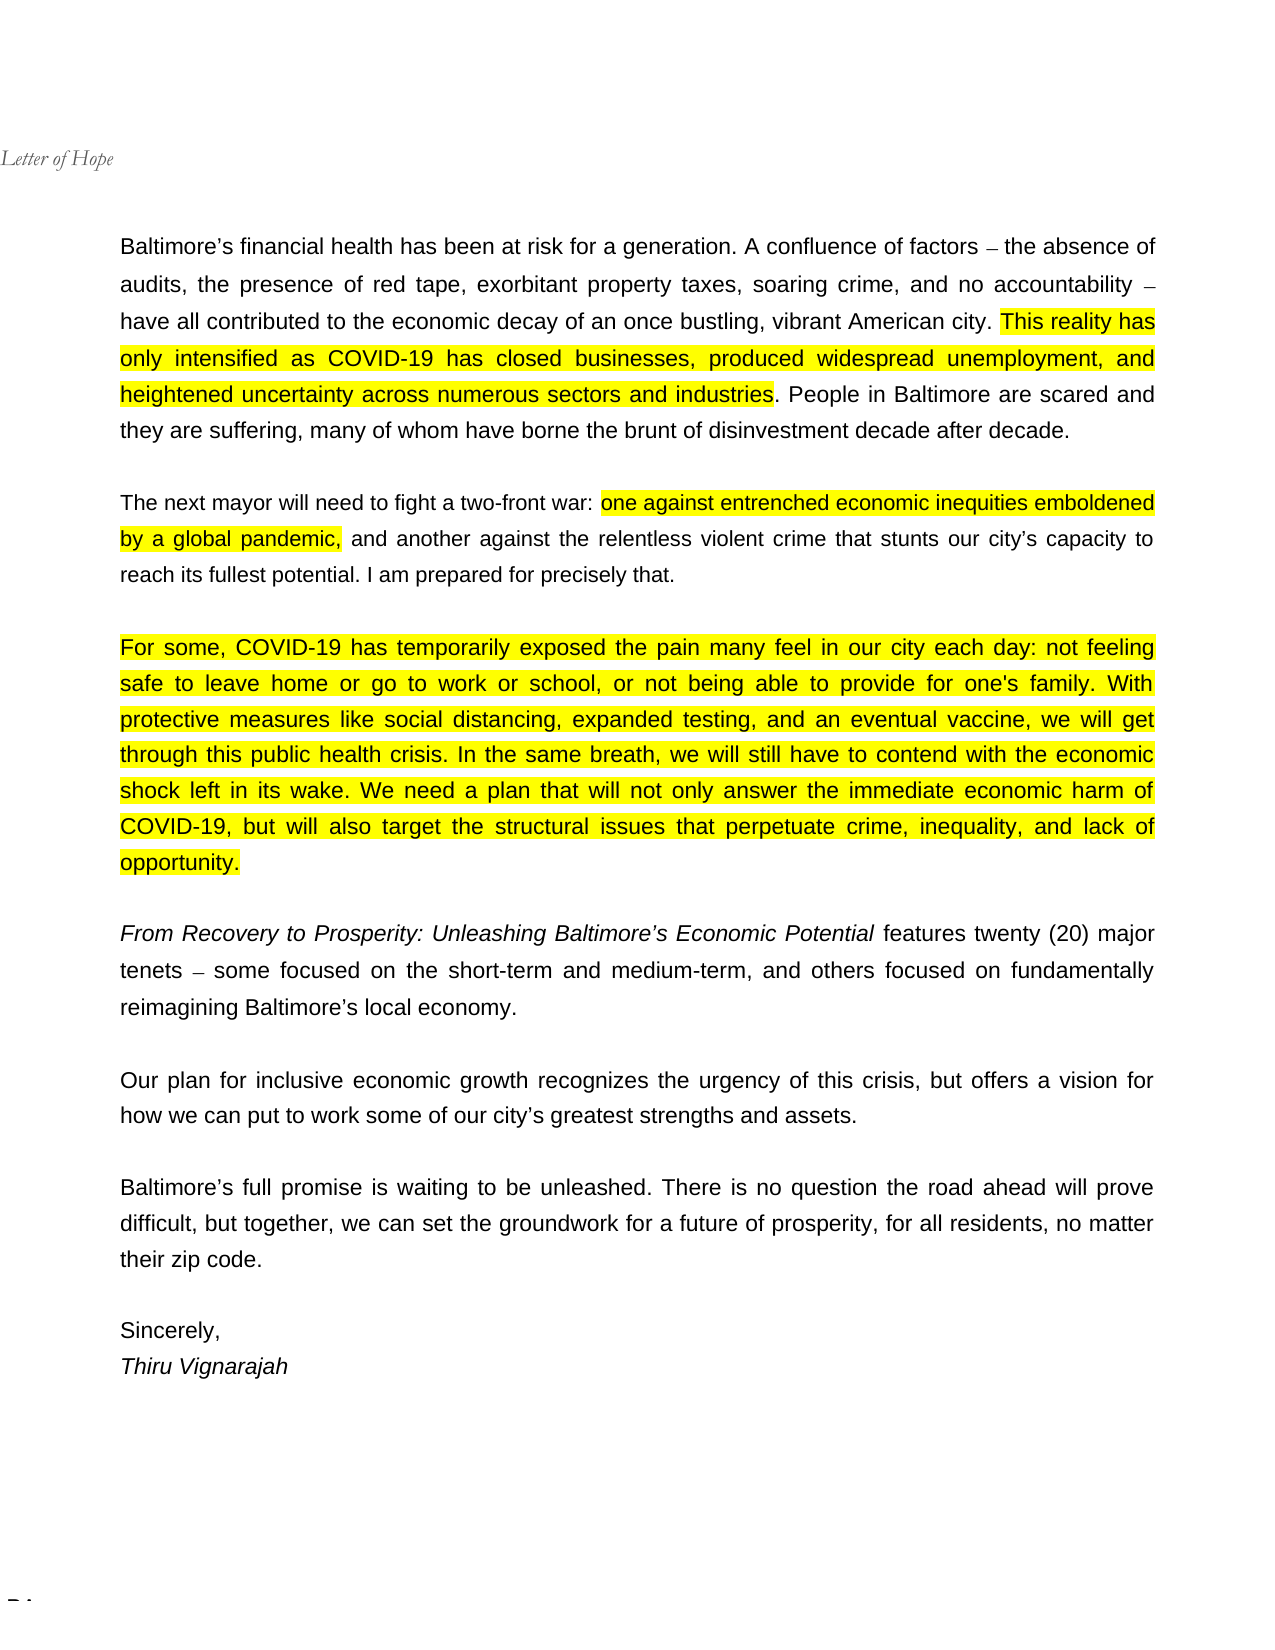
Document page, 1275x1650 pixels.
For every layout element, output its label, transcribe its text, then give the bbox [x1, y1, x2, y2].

text Thiru Vignarajah [120, 1353, 1275, 1379]
text Sincerely, [120, 1317, 1275, 1344]
text Baltimore’s financial health has been at risk for a generation. A confluence of factors – the absence of audits, the presence of red tape, exorbitant property taxes, soaring crime, and no accountability – have all contributed to the economic decay of an once bustling, vibrant American city. This reality has only intensified as COVID-19 has closed businesses, produced widespread unemployment, and heightened uncertainty across numerous sectors and industries. People in Baltimore are scared and they are suffering, many of whom have borne the brunt of disinvestment decade after decade. [120, 233, 1155, 345]
subtitle Letter of Hope [0, 146, 1275, 172]
text The next mayor will need to fight a two-front war: one against entrenched economic inequities emboldened by a global pandemic, and another against the relentless violent crime that stunts our city’s capacity to reach its fullest potential. I am prepared for precisely that. [120, 490, 1155, 588]
text Baltimore’s financial health has been at risk for a generation. A confluence of factors – the absence of audits, the presence of red tape, exorbitant property taxes, soaring crime, and no accountability – have all contributed to the economic decay of an once bustling, vibrant American city. This reality has only intensified as COVID-19 has closed businesses, produced widespread unemployment, and heightened uncertainty across numerous sectors and industries. People in Baltimore are scared and they are suffering, many of whom have borne the brunt of disinvestment decade after decade. [120, 371, 1155, 444]
text Baltimore’s full promise is waiting to be unleashed. There is no question the road ahead will prove difficult, but together, we can set the groundwork for a future of prosperity, for all residents, no matter their zip code. [120, 1174, 1155, 1272]
text Our plan for inclusive economic growth recognizes the urgency of this crisis, but offers a vision for how we can put to work some of our city’s greatest strengths and assets. [120, 1067, 1155, 1129]
text From Recovery to Prosperity: Unleashing Baltimore’s Economic Potential features twenty (20) major tenets – some focused on the short-term and medium-term, and others focused on fundamentally reimagining Baltimore’s local economy. [120, 920, 1155, 1020]
text For some, COVID-19 has temporarily exposed the pain many feel in our city each day: not feeling safe to leave home or go to work or school, or not being able to provide for one's family. With protective measures like social distancing, expanded testing, and an eventual vaccine, we will get through this public health crisis. In the same breath, we will still have to contend with the economic shock left in its wake. We need a plan that will not only answer the immediate economic harm of COVID-19, but will also target the structural issues that perpetuate crime, inequality, and lack of opportunity. [120, 839, 1155, 875]
